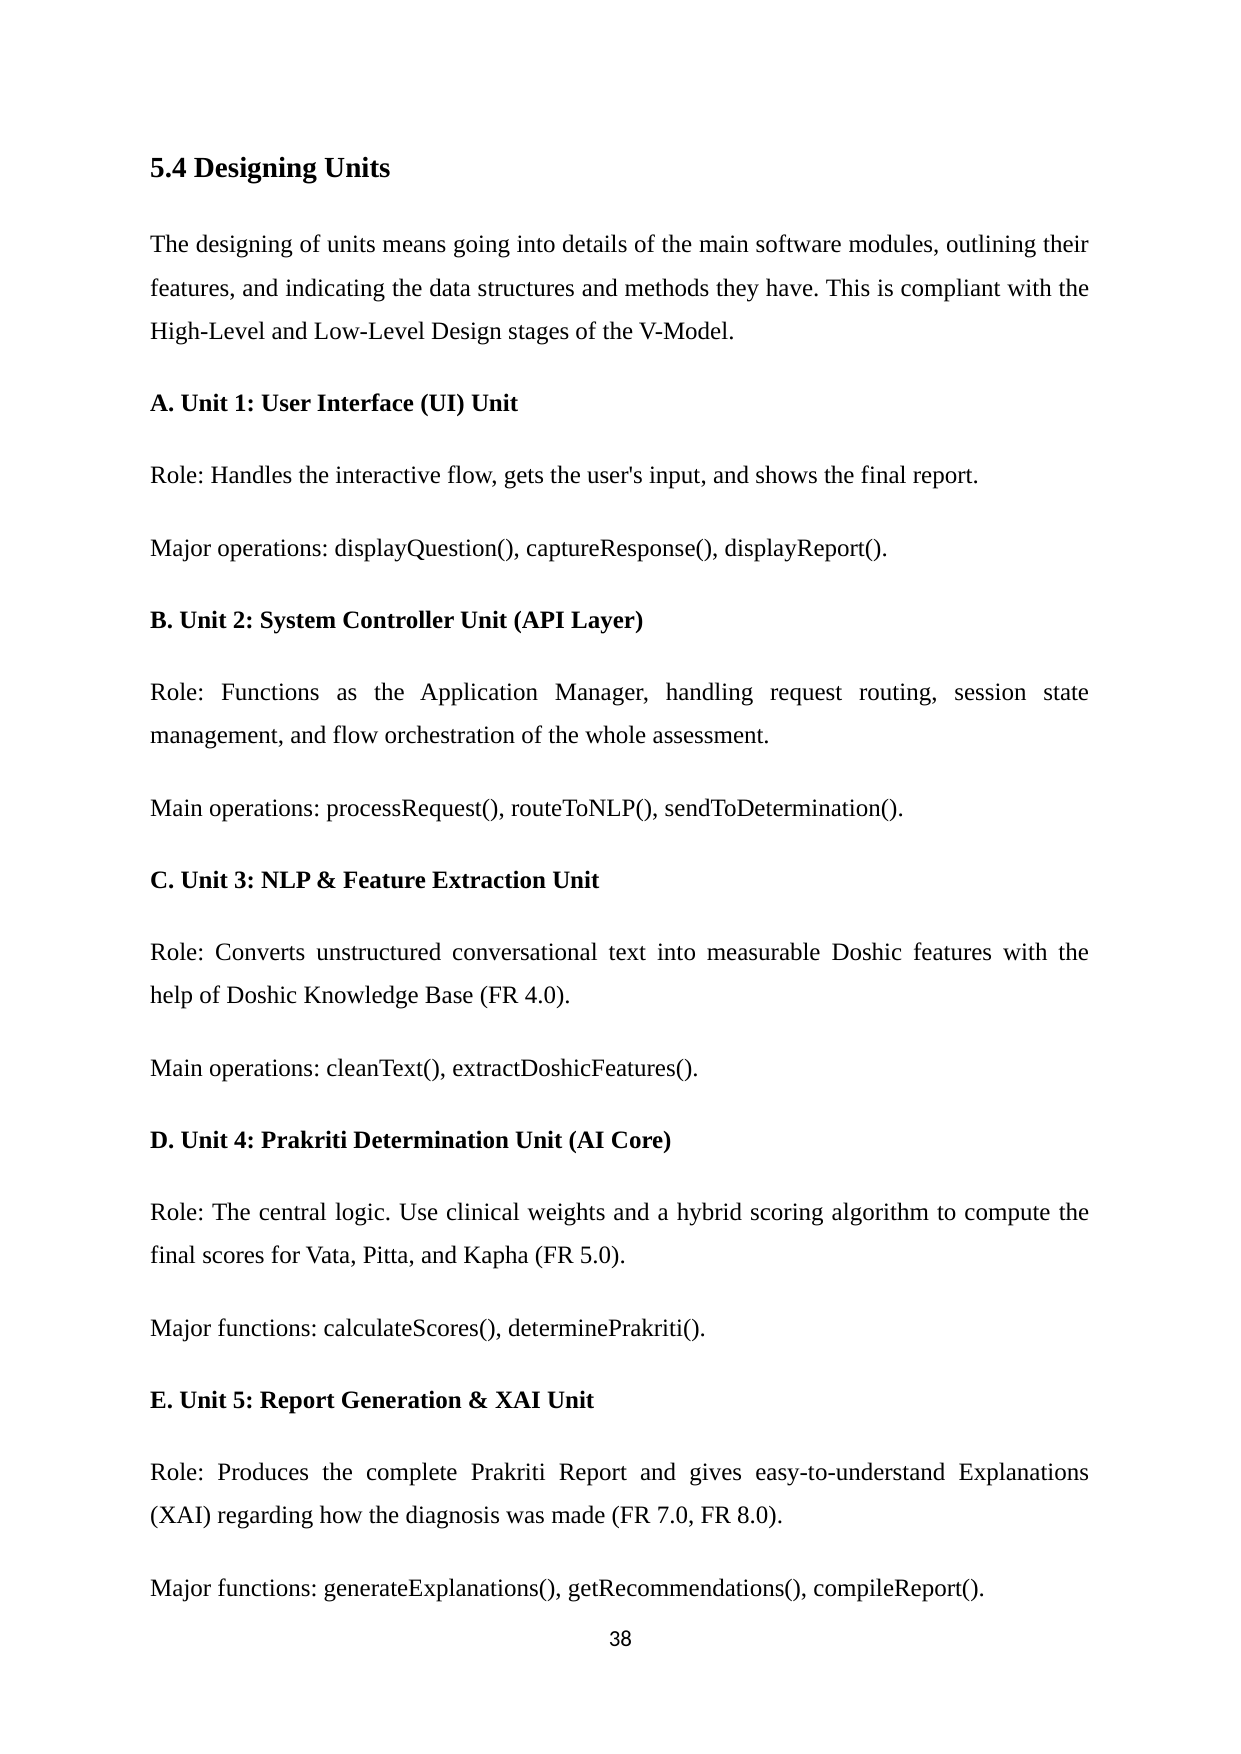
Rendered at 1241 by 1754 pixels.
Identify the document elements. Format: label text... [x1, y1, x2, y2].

text Role: Converts unstructured conversational text into measurable Doshic features with the help of Doshic Knowledge Base (FR 4.0). [150, 937, 1090, 1009]
text A. Unit 1: User Interface (UI) Unit [150, 388, 1090, 417]
text Role: The central logic. Use clinical weights and a hybrid scoring algorithm to compute the final scores for Vata, Pitta, and Kapha (FR 5.0). [150, 1197, 1090, 1269]
text Role: Handles the interactive flow, gets the user's input, and shows the final report. [150, 460, 1090, 489]
text Role: Produces the complete Prakriti Report and gives easy-to-understand Explanations (XAI) regarding how the diagnosis was made (FR 7.0, FR 8.0). [150, 1457, 1090, 1529]
text C. Unit 3: NLP & Feature Extraction Unit [150, 865, 1090, 894]
text Main operations: cleanText(), extractDoshicFeatures(). [150, 1053, 1090, 1081]
text 5.4 Designing Units [150, 150, 1090, 183]
text The designing of units means going into details of the main software modules, outlining their features, and indicating the data structures and methods they have. This is compliant with the High-Level and Low-Level Design stages of the V-Model. [150, 229, 1090, 344]
text Major functions: generateExplanations(), getRecommendations(), compileReport(). [150, 1573, 1090, 1601]
text B. Unit 2: System Controller Unit (API Layer) [150, 605, 1090, 634]
text Role: Functions as the Application Manager, handling request routing, session state management, and flow orchestration of the whole assessment. [150, 677, 1090, 749]
text Main operations: processRequest(), routeToNLP(), sendToDetermination(). [150, 793, 1090, 821]
text D. Unit 4: Prakriti Determination Unit (AI Core) [150, 1125, 1090, 1154]
text Major operations: displayQuestion(), captureResponse(), displayReport(). [150, 533, 1090, 561]
text Major functions: calculateScores(), determinePrakriti(). [150, 1313, 1090, 1341]
text E. Unit 5: Report Generation & XAI Unit [150, 1385, 1090, 1414]
